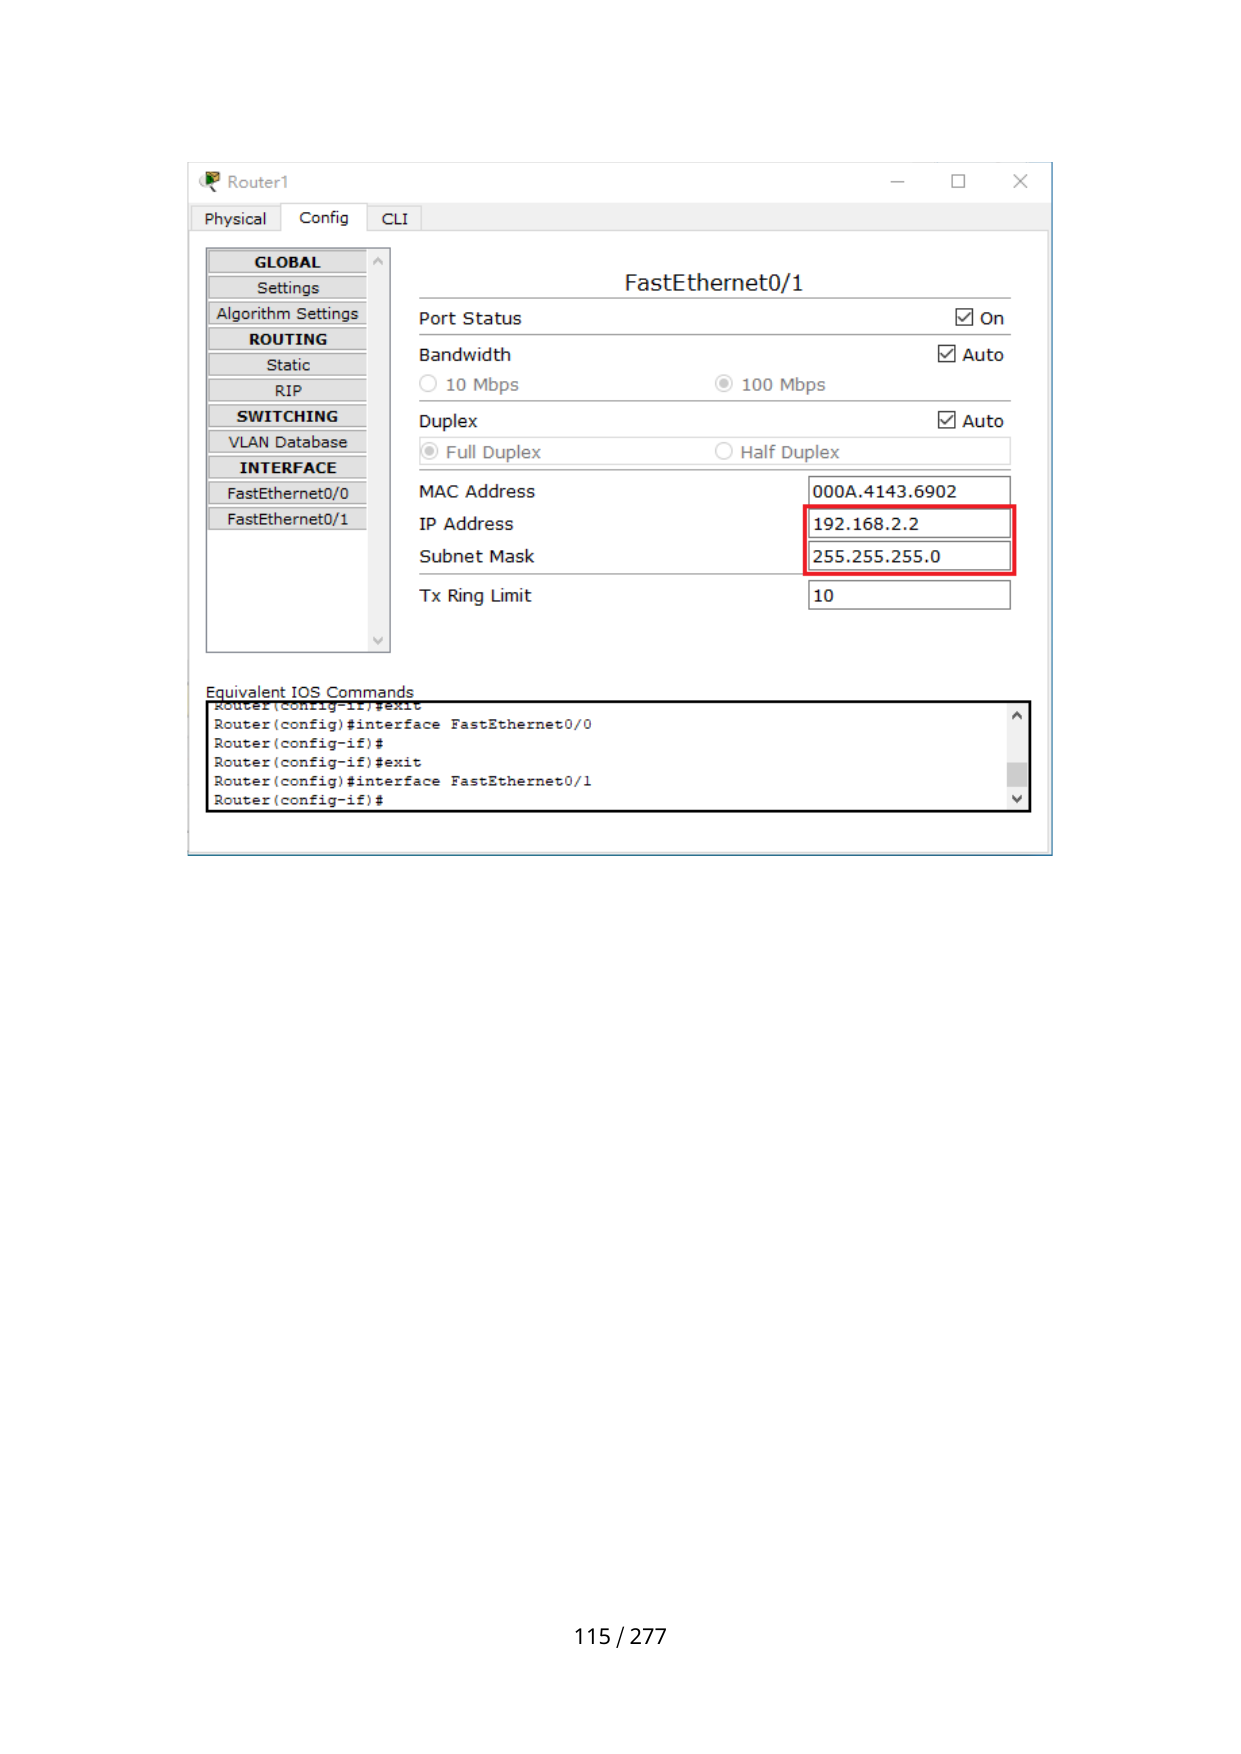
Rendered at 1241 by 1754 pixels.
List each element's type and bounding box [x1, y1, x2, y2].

picture [187, 162, 1053, 856]
